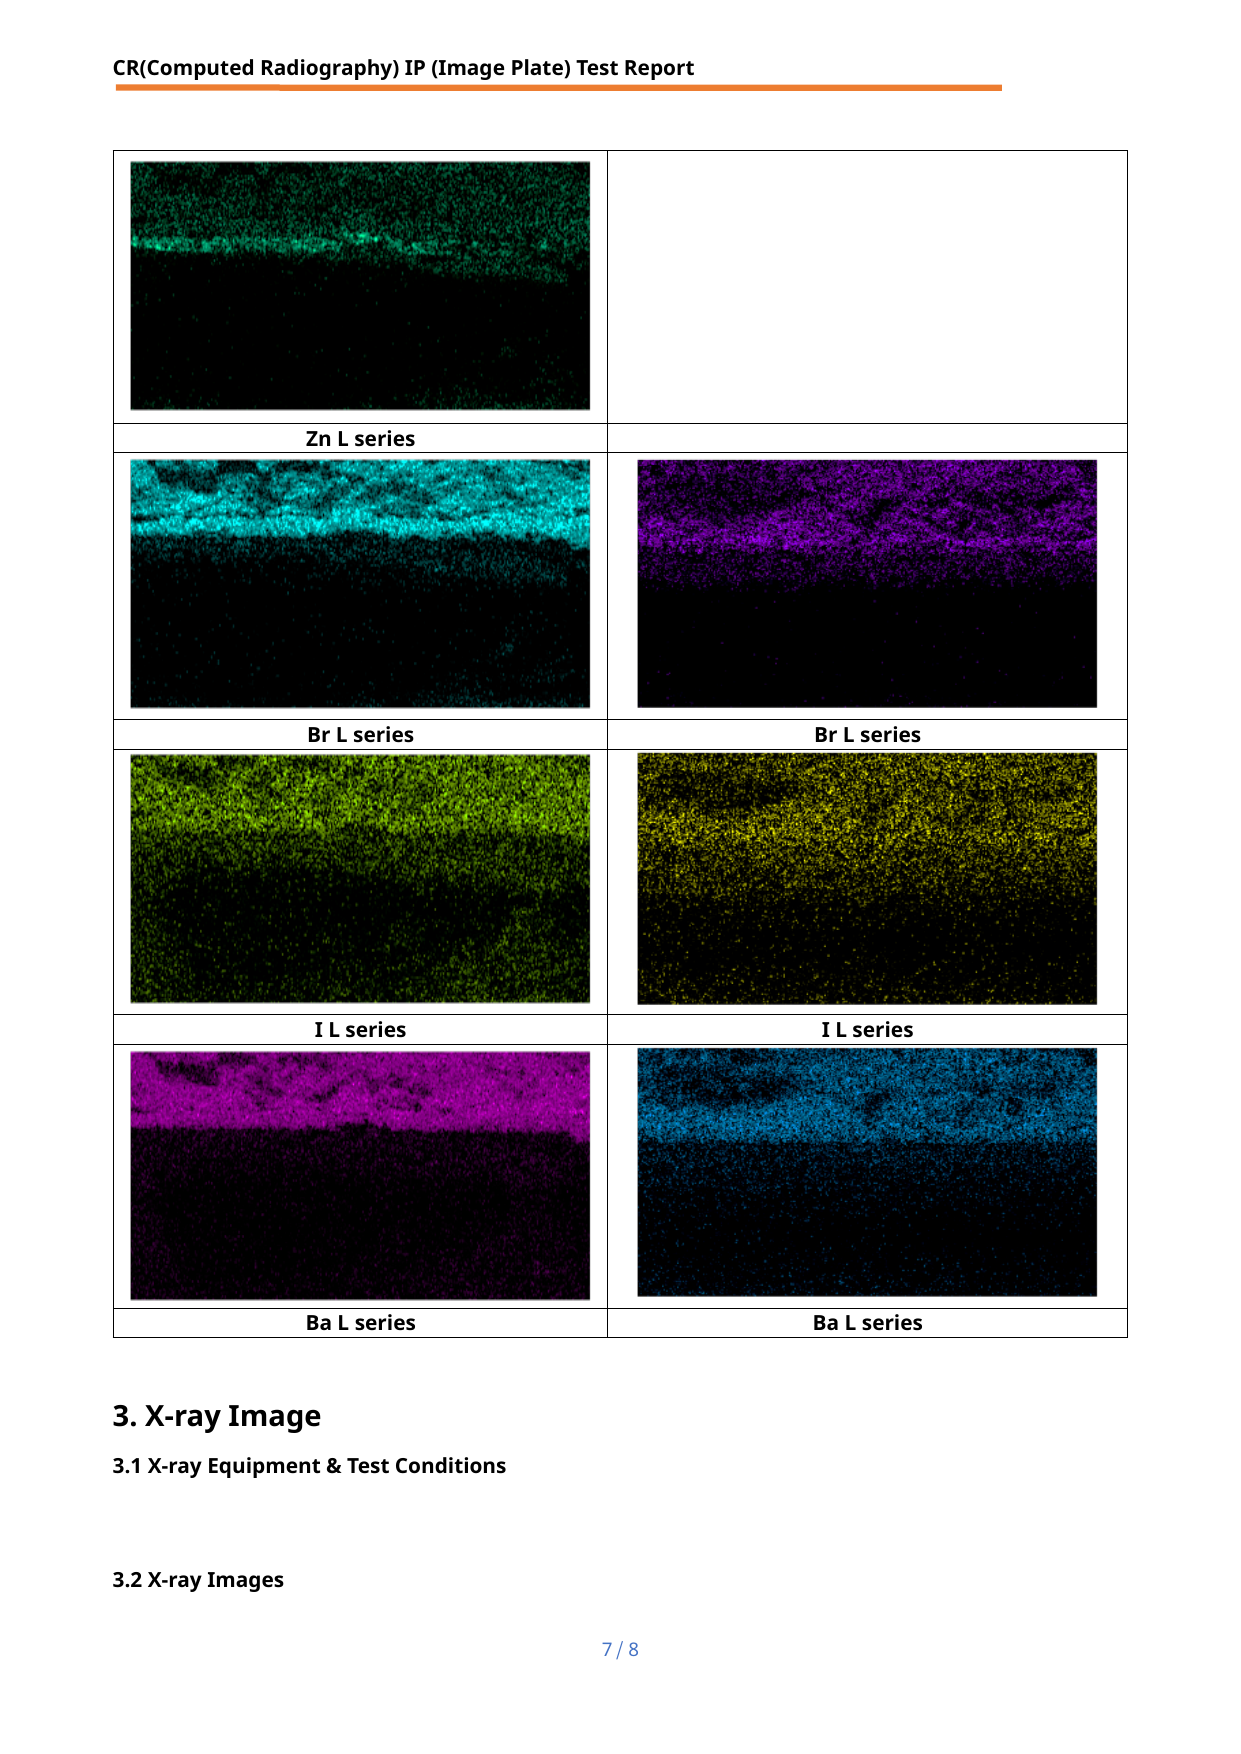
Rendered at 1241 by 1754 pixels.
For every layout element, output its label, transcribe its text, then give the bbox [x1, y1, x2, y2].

table_cell Ba L series [114, 1309, 607, 1337]
table_cell [114, 453, 607, 719]
text 3.1 X-ray Equipment & Test Conditions [112, 1451, 1128, 1508]
table_cell Ba L series [608, 1309, 1127, 1337]
table_cell [597, 750, 607, 1014]
picture [124, 453, 597, 718]
table_cell [608, 453, 1127, 719]
subtitle 3. X-ray Image [112, 1395, 1128, 1434]
table_cell [114, 151, 124, 423]
table_cell [608, 424, 1127, 452]
table_cell [608, 750, 631, 1014]
table_cell Br L series [114, 720, 607, 748]
table_cell [597, 151, 607, 423]
table_cell [1104, 1045, 1127, 1307]
table_cell [608, 151, 1127, 423]
table_cell [114, 750, 124, 1014]
picture [631, 1044, 1104, 1307]
table_cell [608, 1045, 631, 1307]
table_cell Zn L series [114, 424, 607, 452]
picture [124, 1044, 597, 1307]
table_cell [114, 1045, 124, 1307]
table_cell [597, 1045, 607, 1307]
table_cell Br L series [608, 720, 1127, 748]
table_cell I L series [114, 1015, 607, 1044]
picture [124, 749, 597, 1015]
picture [631, 749, 1104, 1015]
table_cell [1104, 750, 1127, 1014]
table_cell I L series [608, 1015, 1127, 1044]
picture [631, 453, 1104, 718]
text 3.2 X-ray Images [112, 1565, 1128, 1593]
picture [124, 151, 597, 423]
